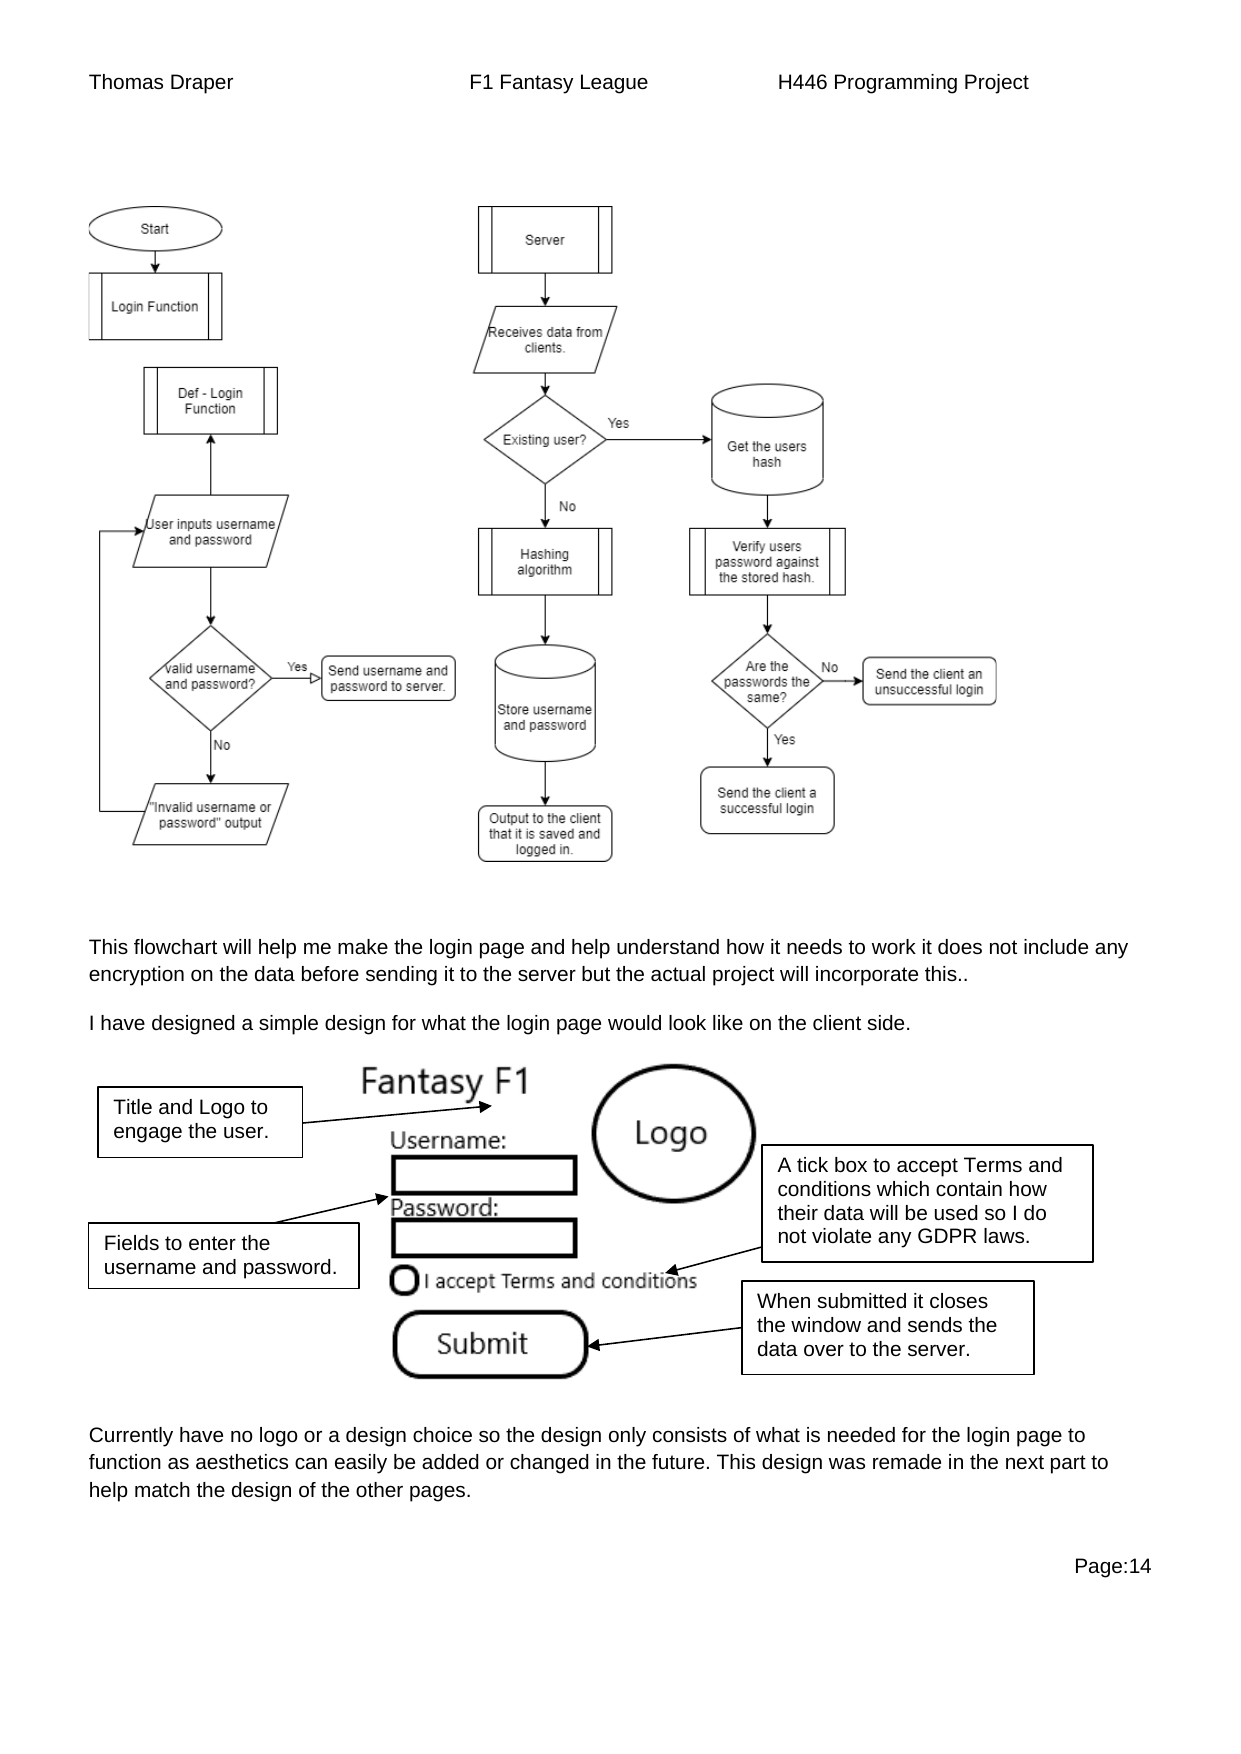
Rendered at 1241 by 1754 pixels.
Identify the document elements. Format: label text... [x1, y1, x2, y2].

text Currently have no logo or a design choice so the design only consists of what is needed for the login page to function as aesthetics can easily be added or changed in the future. This design was remade in the next part to help match the design of the other pages. [89, 1422, 1152, 1501]
picture [88, 206, 997, 862]
text I have designed a simple design for what the login page would look like on the client side. [89, 1011, 1152, 1034]
picture [357, 1058, 772, 1398]
text This flowchart will help me make the login page and help understand how it needs to work it does not include any encryption on the data before sending it to the server but the actual project will incorporate this.. [89, 935, 1152, 986]
